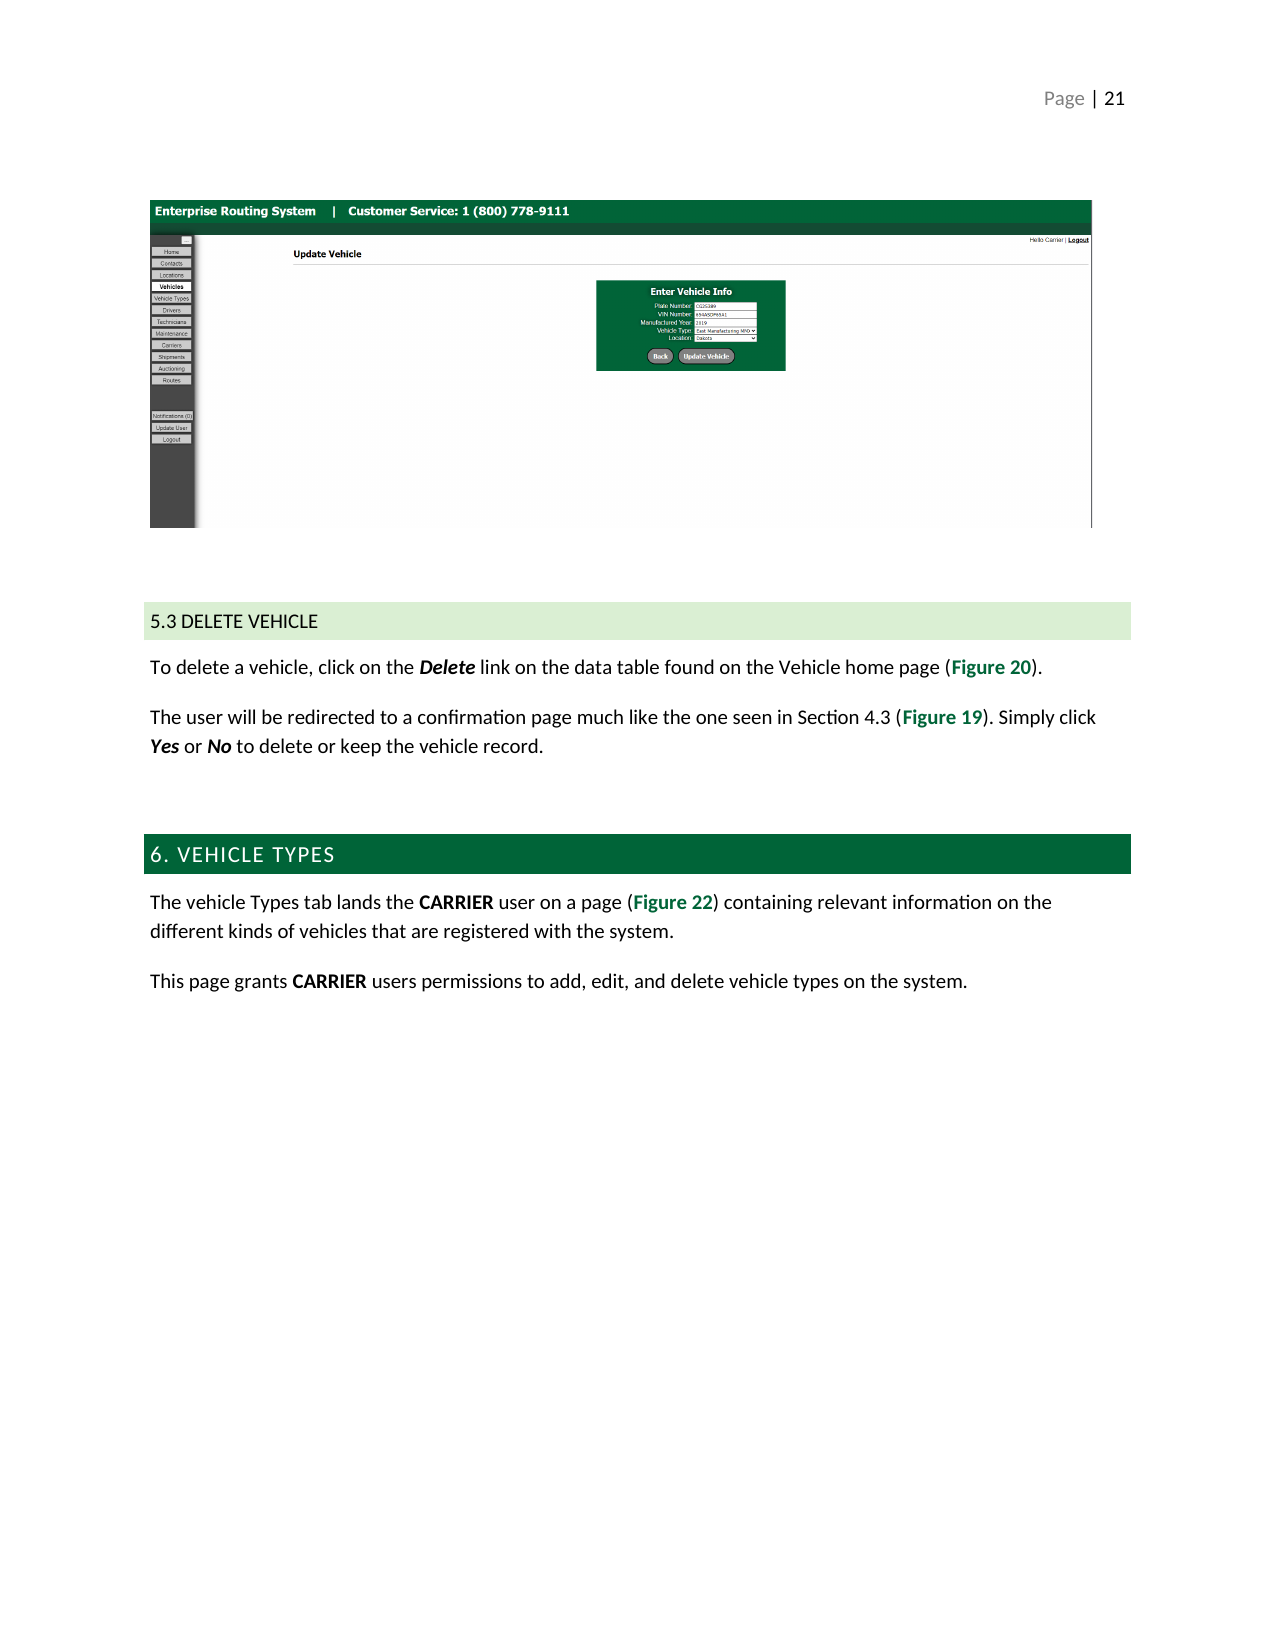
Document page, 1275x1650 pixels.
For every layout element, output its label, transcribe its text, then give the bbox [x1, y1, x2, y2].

picture [150, 200, 1093, 528]
text The user will be redirected to a confirmation page much like the one seen in Section 4.3 (Figure 19). Simply click Yes or No to delete or keep the vehicle record. [150, 704, 1125, 759]
subtitle 6. Vehicle types [150, 840, 1125, 868]
text The vehicle Types tab lands the CARRIER user on a page (Figure 22) containing relevant information on the different kinds of vehicles that are registered with the system. [150, 889, 1125, 943]
text 5.3 DELETE VEHICLE [150, 609, 1125, 634]
text This page grants CARRIER users permissions to add, edit, and delete vehicle types on the system. [150, 968, 1125, 993]
text To delete a vehicle, click on the Delete link on the data table found on the Vehicle home page (Figure 20). [150, 654, 1125, 680]
